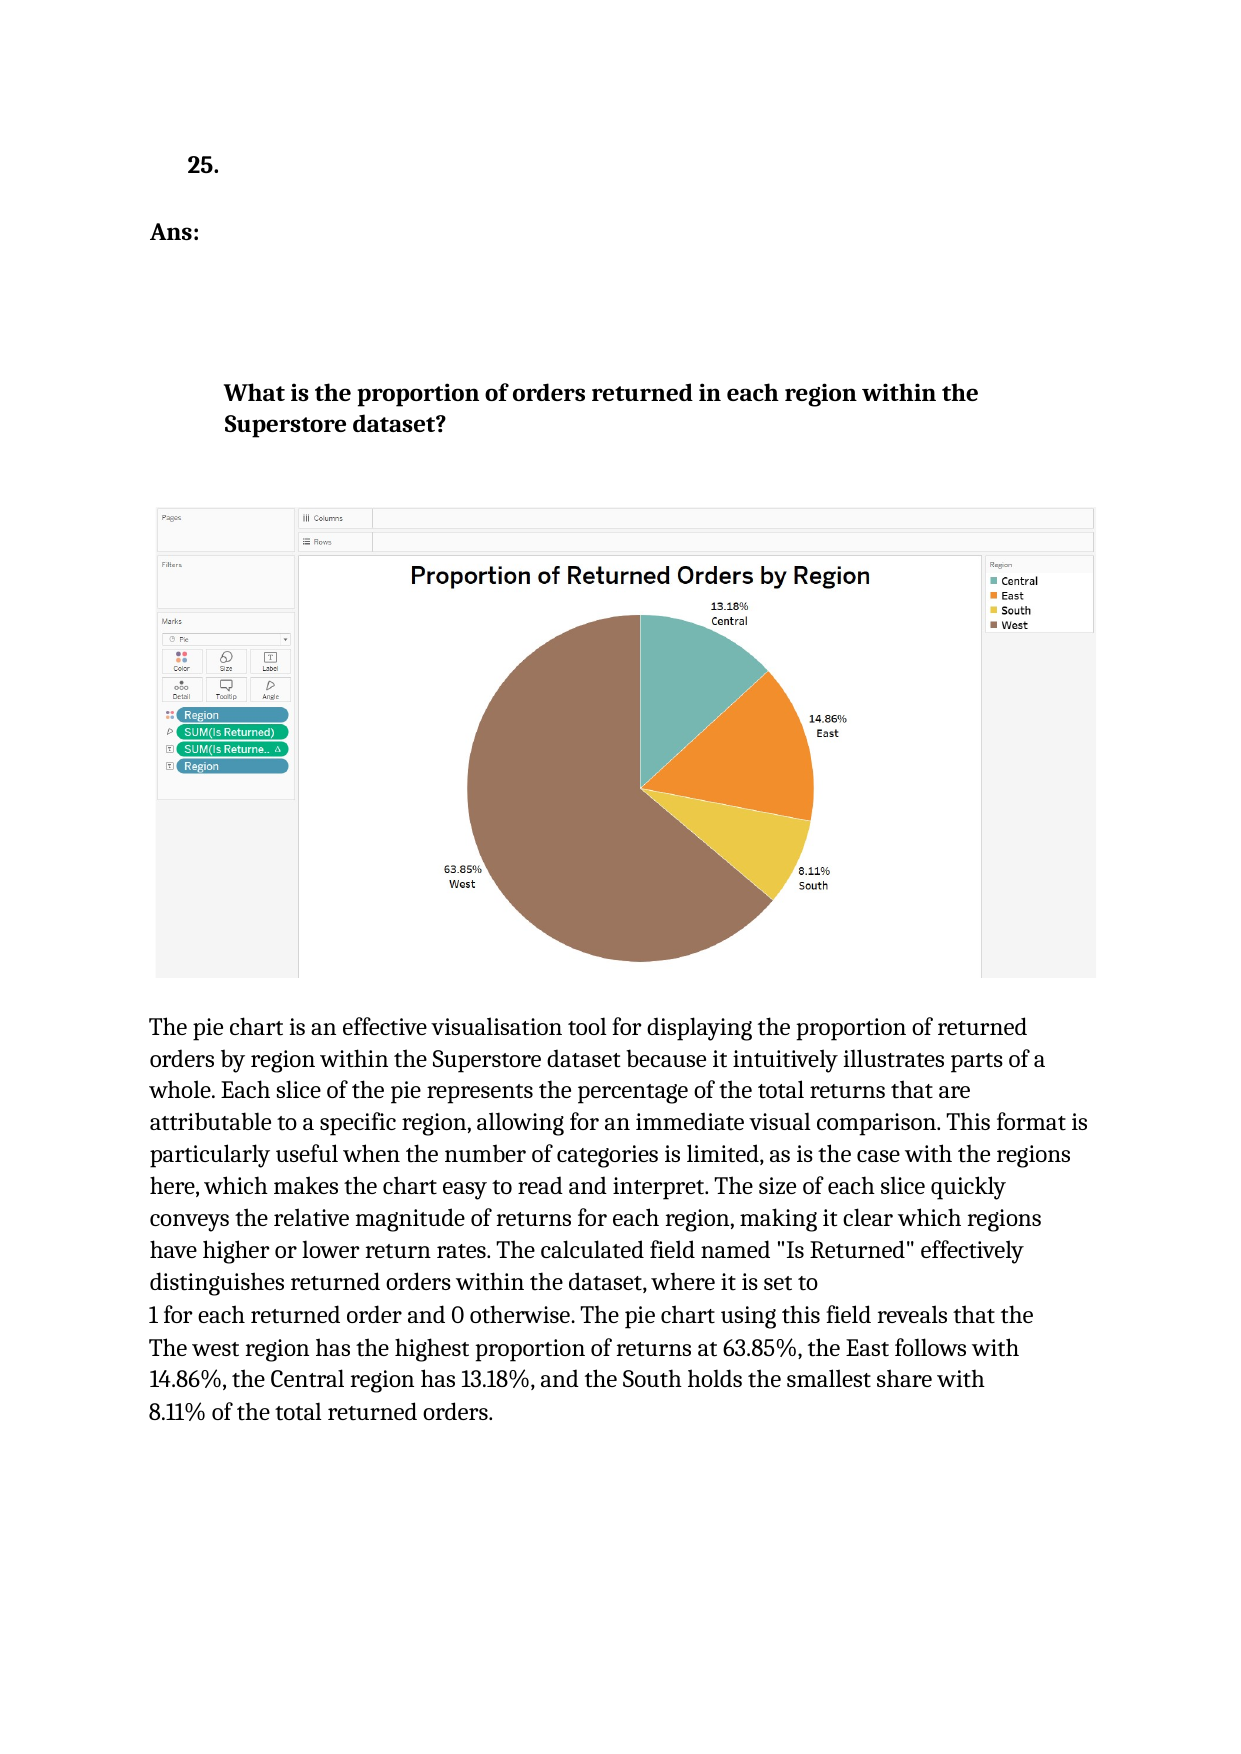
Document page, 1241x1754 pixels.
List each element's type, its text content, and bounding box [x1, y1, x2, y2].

text What is the proportion of orders returned in each region within the Superstore dataset? [223, 378, 1092, 439]
text 8.11% of the total returned orders. [148, 1398, 1090, 1427]
picture [155, 507, 1097, 978]
text The pie chart is an effective visualisation tool for displaying the proportion of returned orders by region within the Superstore dataset because it intuitively illustrates parts of a whole. Each slice of the pie represents the percentage of the total returns that are attributable to a specific region, allowing for an immediate visual comparison. This format is particularly useful when the number of categories is limited, as is the case with the regions here, which makes the chart easy to read and interpret. The size of each slice quickly conveys the relative magnitude of returns for each region, making it clear which regions have higher or lower return rates. The calculated field named "Is Returned" effectively distinguishes returned orders within the dataset, where it is set to [148, 1013, 1090, 1296]
text The west region has the highest proportion of returns at 63.85%, the East follows with 14.86%, the Central region has 13.18%, and the South holds the smallest share with [148, 1333, 1090, 1394]
text 1 for each returned order and 0 otherwise. The pie chart using this field reveals that the [148, 1301, 1090, 1329]
